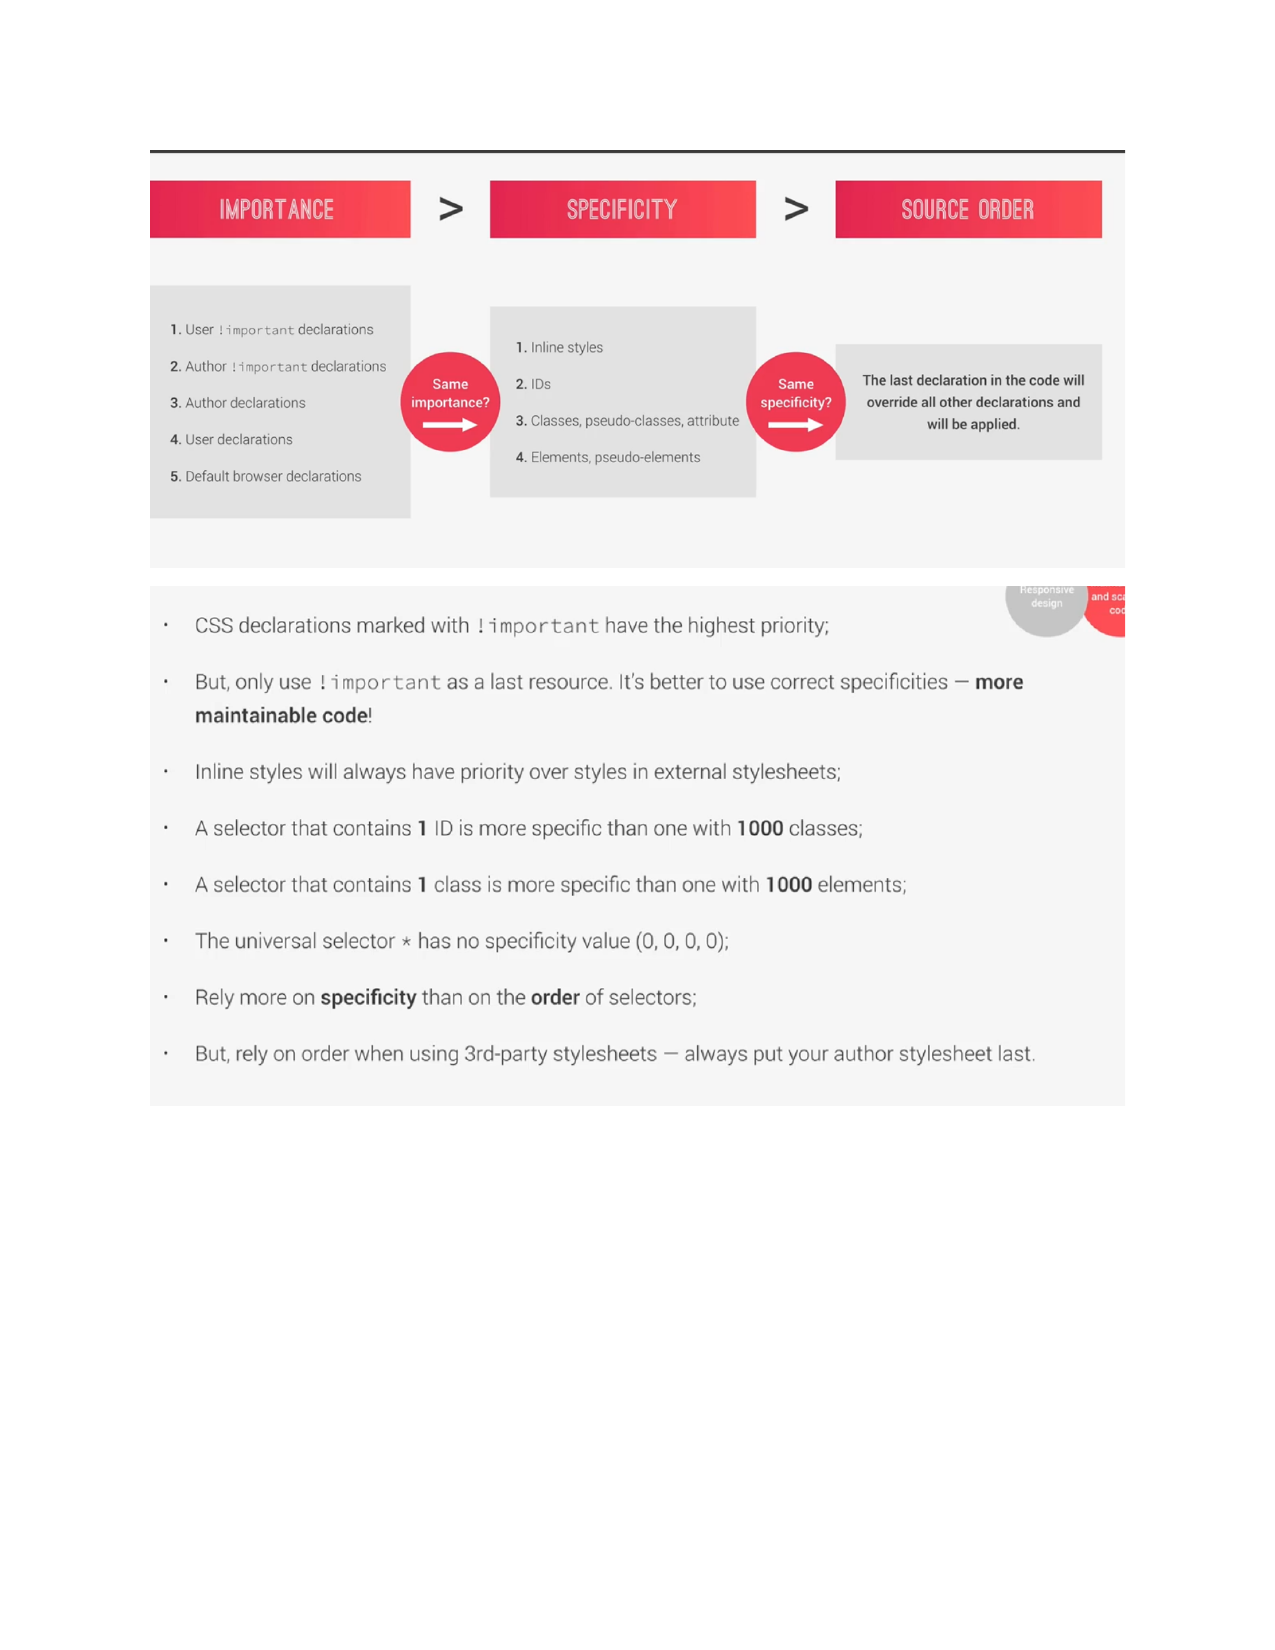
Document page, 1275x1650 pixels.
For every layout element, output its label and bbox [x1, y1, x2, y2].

picture [150, 150, 1125, 568]
picture [150, 586, 1125, 1106]
